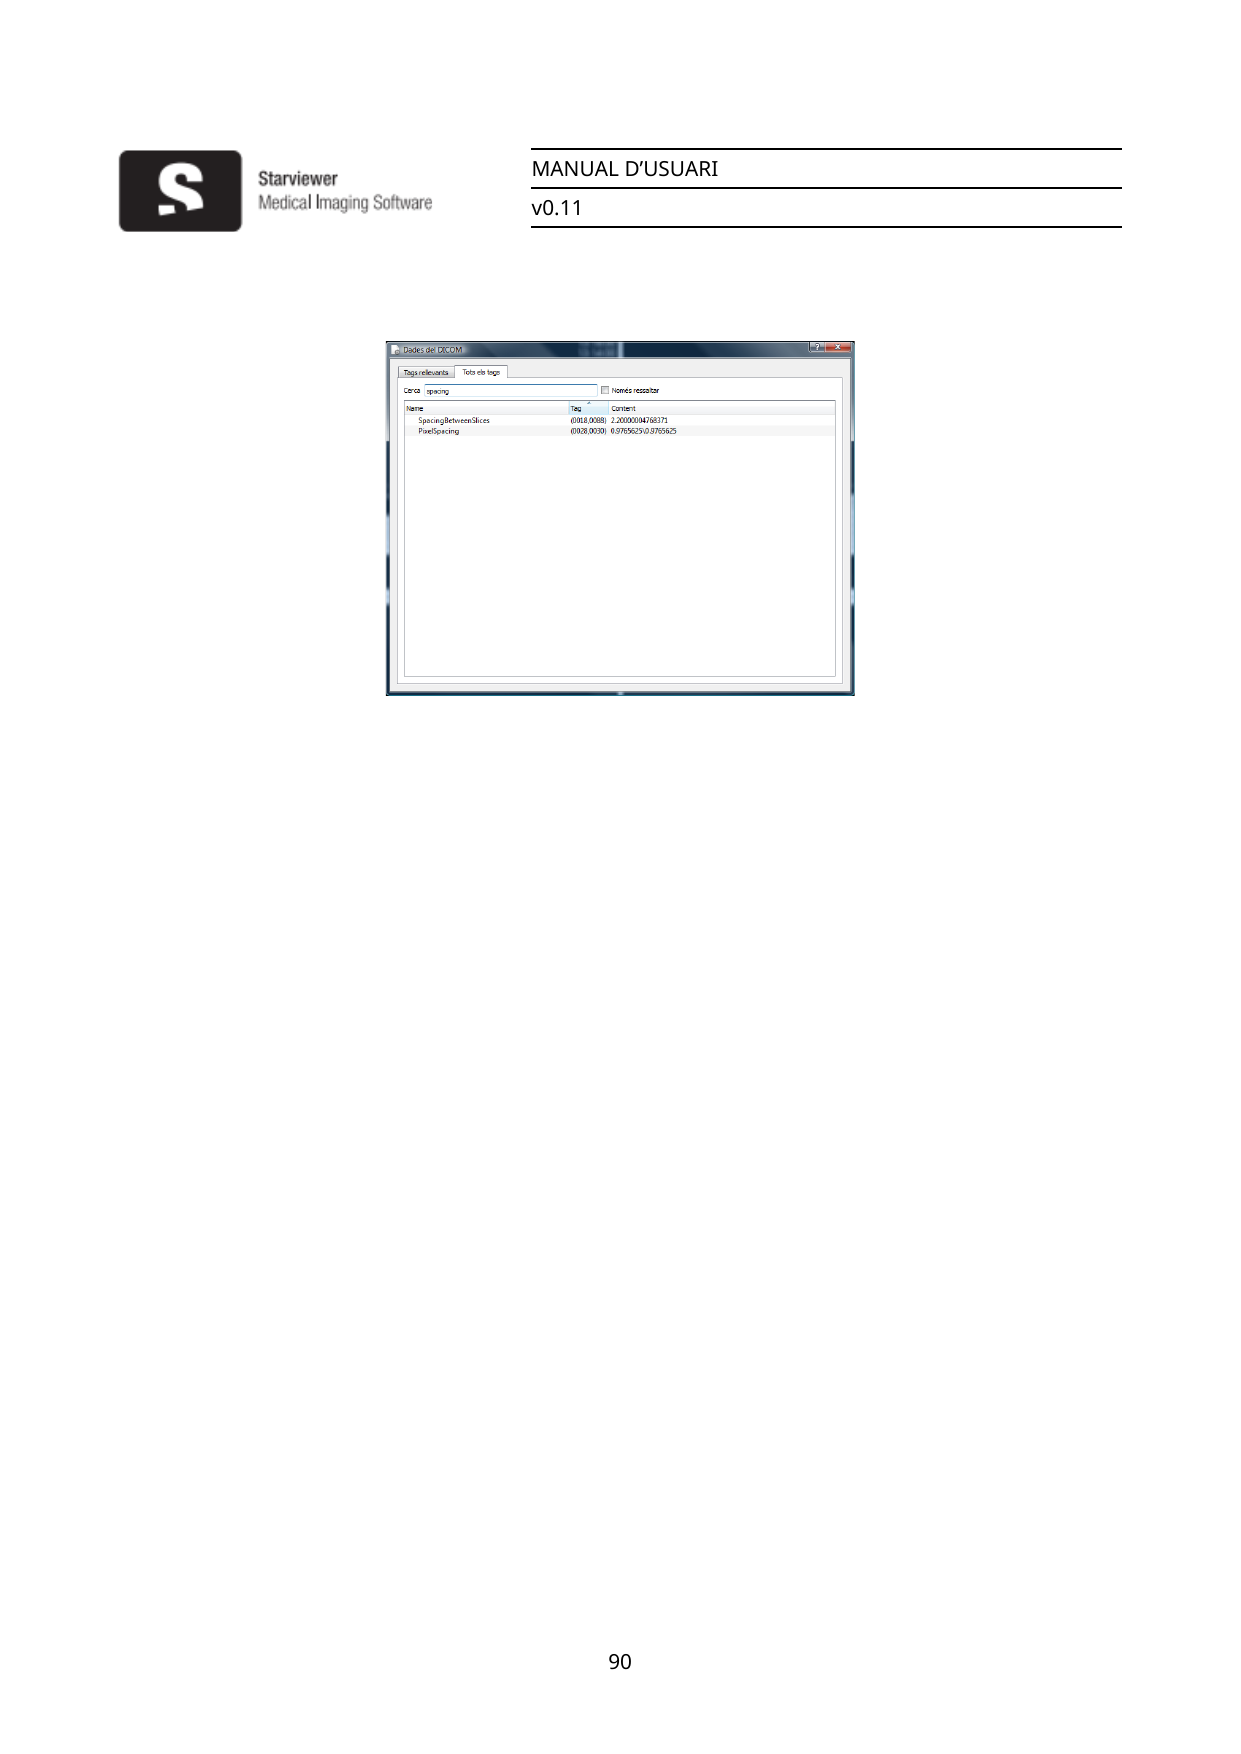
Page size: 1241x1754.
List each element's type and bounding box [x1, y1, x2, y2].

picture [385, 341, 855, 696]
